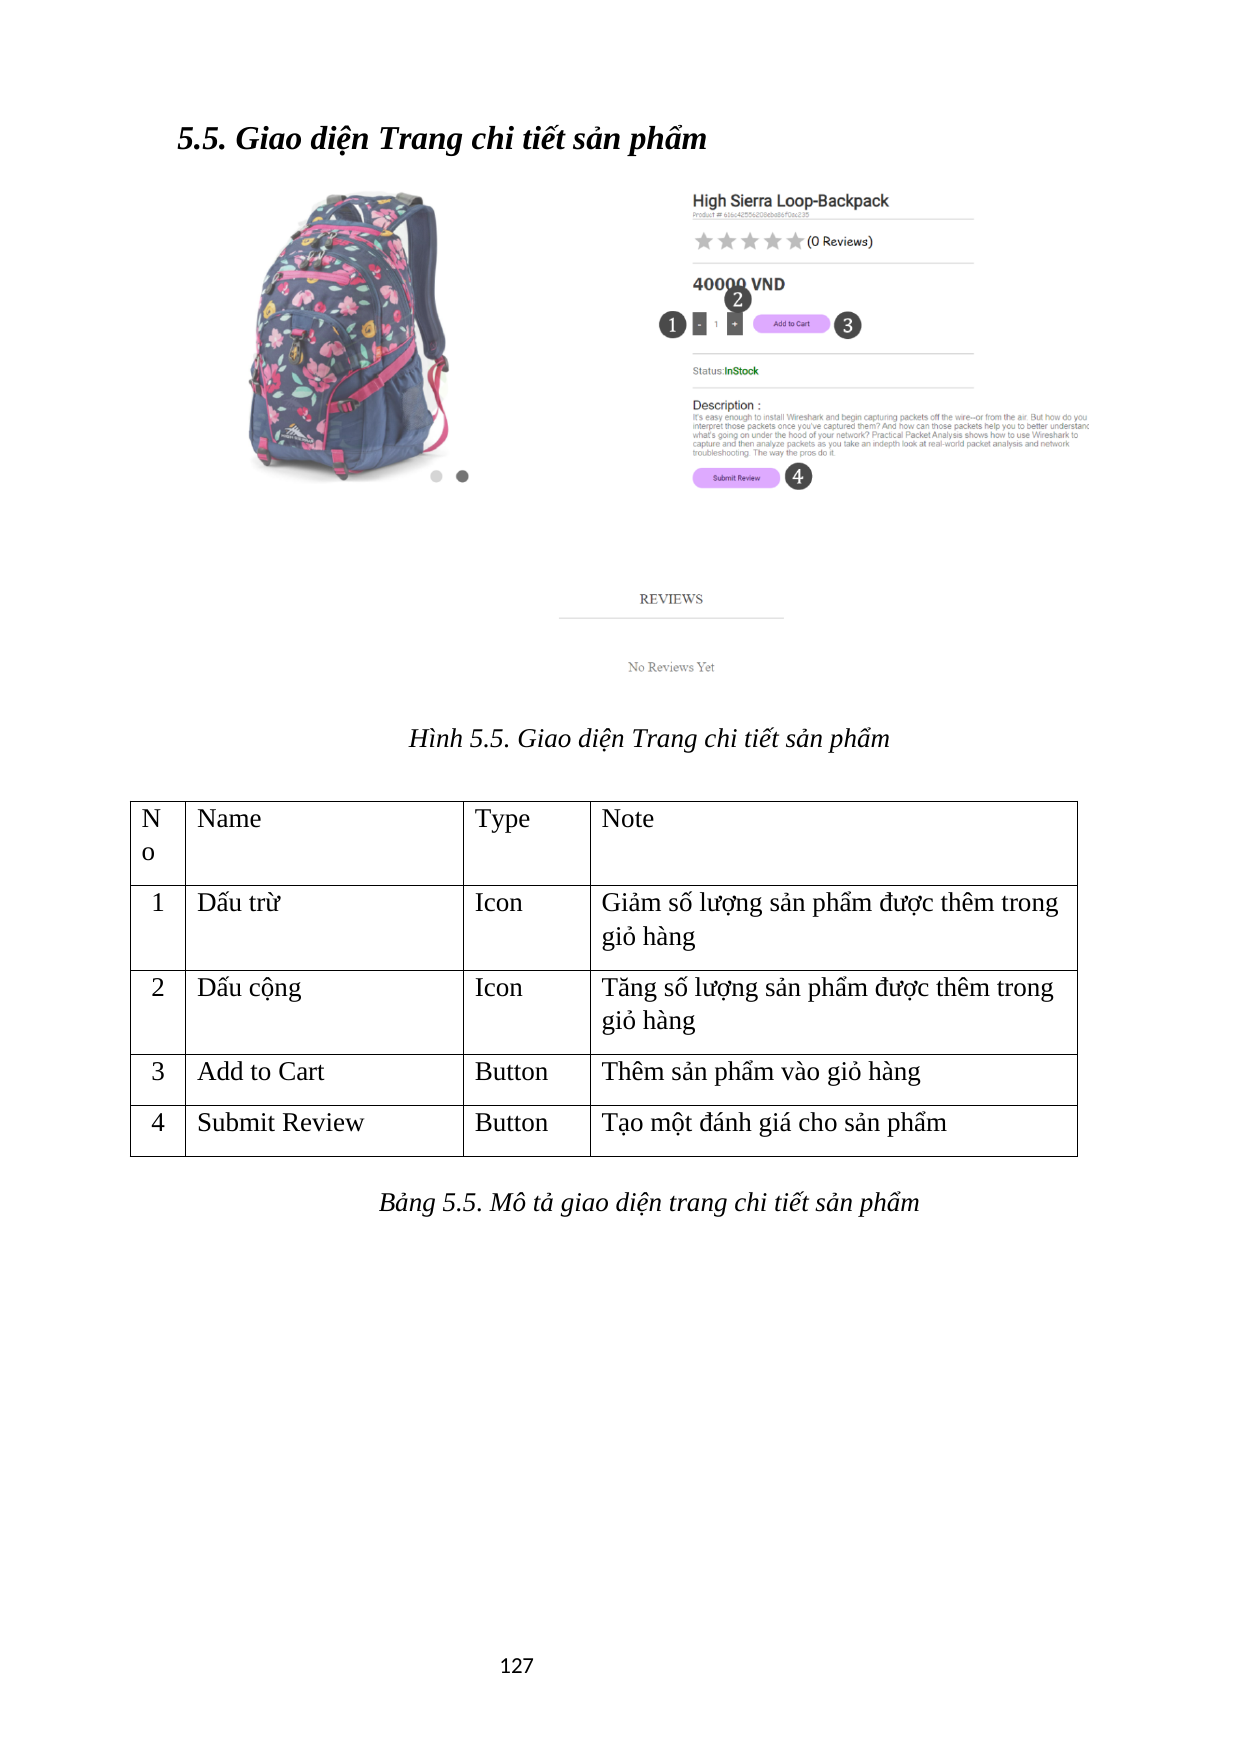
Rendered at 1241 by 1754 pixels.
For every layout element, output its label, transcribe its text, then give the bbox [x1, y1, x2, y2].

table_cell 1 [131, 886, 185, 969]
table_cell Submit Review [186, 1106, 463, 1156]
table_cell 2 [131, 971, 185, 1054]
table_cell Icon [464, 886, 590, 969]
table_cell Tạo một đánh giá cho sản phẩm [591, 1106, 1077, 1156]
subtitle 5.5. Giao diện Trang chi tiết sản phẩm [177, 118, 1122, 157]
table_header Name [186, 802, 463, 885]
subtitle Hình 5.5. Giao diện Trang chi tiết sản phẩm [177, 722, 1122, 753]
table_cell Add to Cart [186, 1055, 463, 1105]
table_cell Thêm sản phẩm vào giỏ hàng [591, 1055, 1077, 1105]
table_cell Dấu cộng [186, 971, 463, 1054]
table_cell Icon [464, 971, 590, 1054]
table_cell 3 [131, 1055, 185, 1105]
table_cell 4 [131, 1106, 185, 1156]
picture [223, 172, 1089, 679]
table_cell Button [464, 1106, 590, 1156]
table_header Type [464, 802, 590, 885]
table_header Note [591, 802, 1077, 885]
table_cell Tăng số lượng sản phẩm được thêm trong giỏ hàng [591, 971, 1077, 1054]
table_cell Giảm số lượng sản phẩm được thêm trong giỏ hàng [591, 886, 1077, 969]
table_cell Button [464, 1055, 590, 1105]
subtitle Bảng 5.5. Mô tả giao diện trang chi tiết sản phẩm [177, 1186, 1122, 1217]
table_cell Dấu trừ [186, 886, 463, 969]
table_header No [131, 802, 185, 885]
